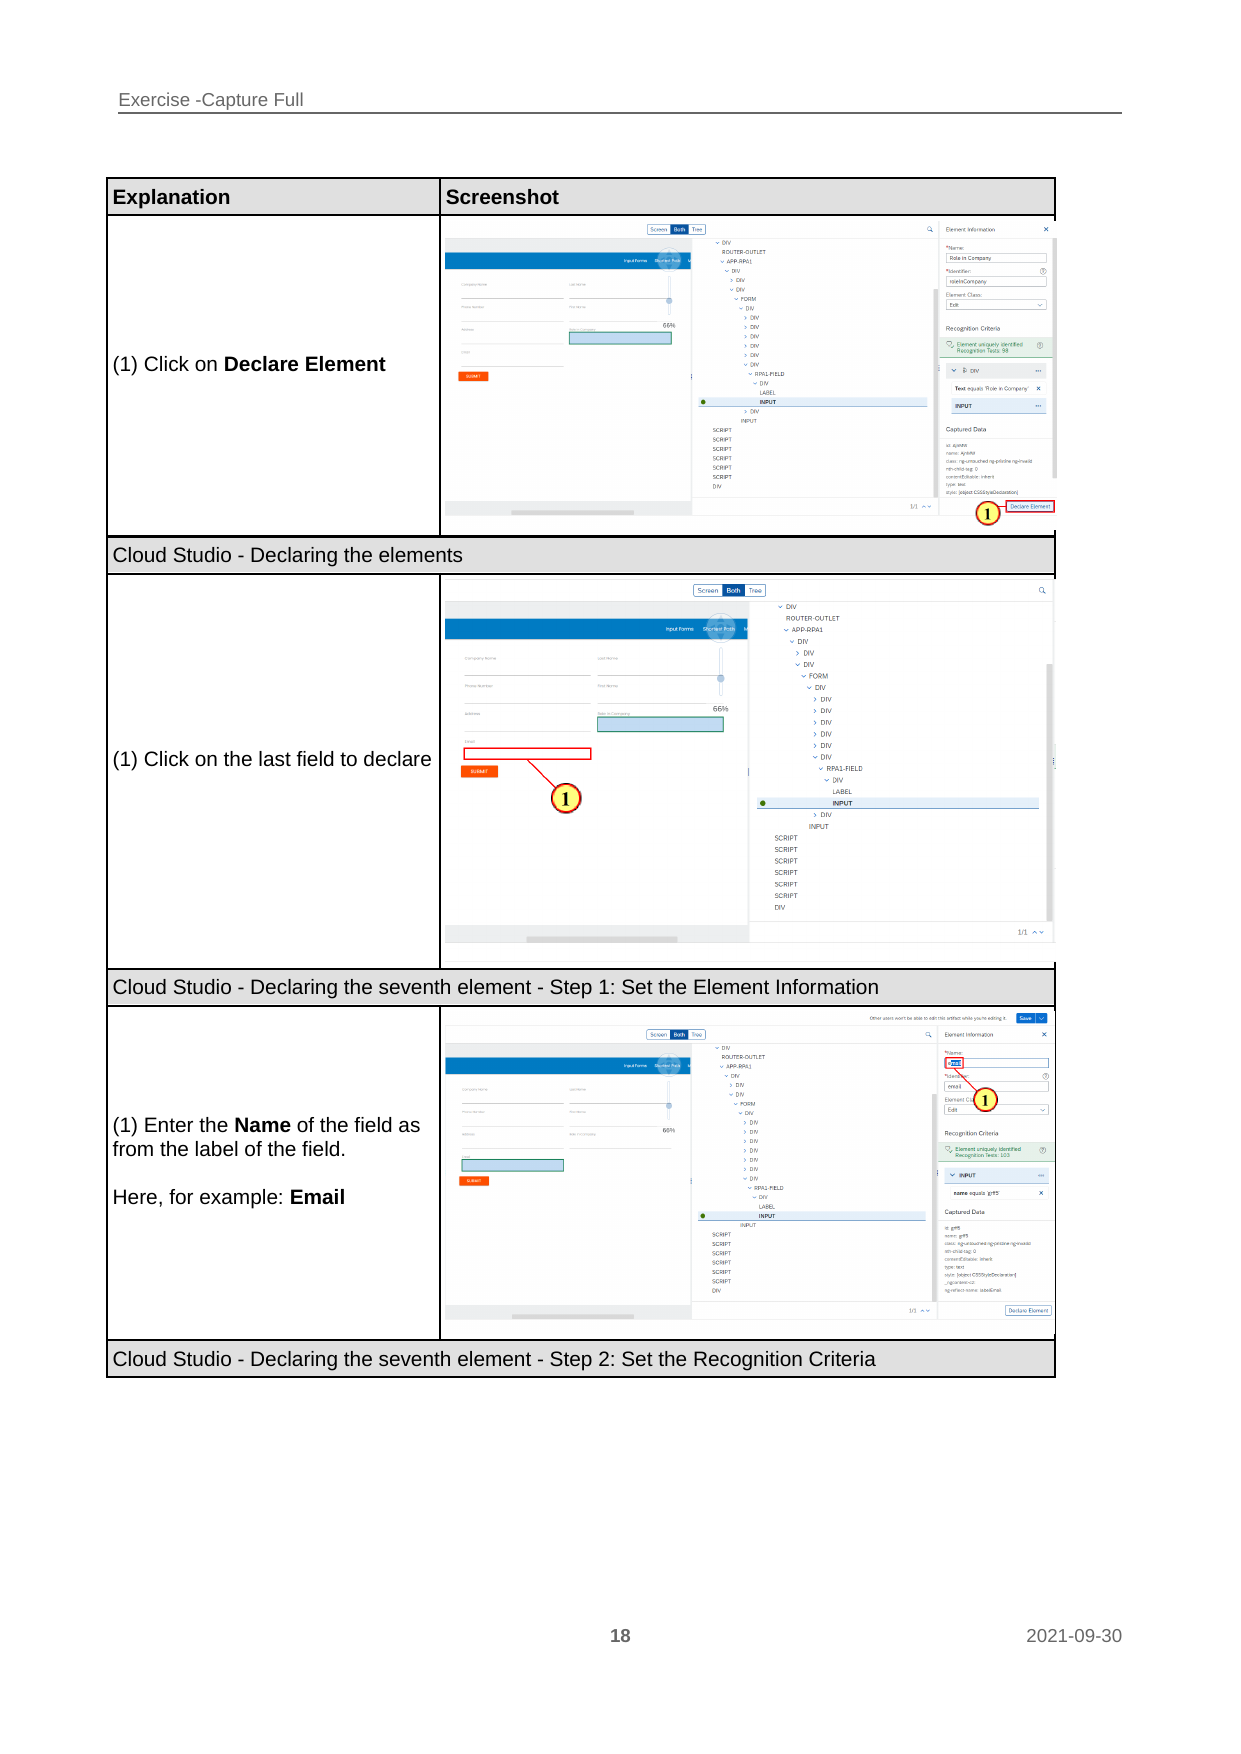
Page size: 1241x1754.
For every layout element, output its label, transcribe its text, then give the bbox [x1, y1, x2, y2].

table_cell [441, 575, 1054, 967]
table_header Screenshot [441, 179, 1054, 214]
table_cell Cloud Studio - Declaring the elements [108, 538, 1054, 572]
picture [445, 1011, 1055, 1334]
table_header Explanation [108, 179, 439, 214]
table_cell Cloud Studio - Declaring the seventh element - Step 2: Set the Recognition Criteria [108, 1341, 1054, 1376]
table_cell [441, 216, 1054, 535]
table_cell (1) Click on the last field to declare [108, 575, 439, 967]
table_cell (1) Enter the Name of the field as from the label of the field. Here, for example: Email [108, 1007, 439, 1339]
picture [445, 221, 1057, 530]
table_cell (1) Click on Declare Element [108, 216, 439, 535]
picture [445, 579, 1056, 962]
table_cell Cloud Studio - Declaring the seventh element - Step 1: Set the Element Information [108, 970, 1054, 1004]
table_cell [441, 1007, 1054, 1339]
